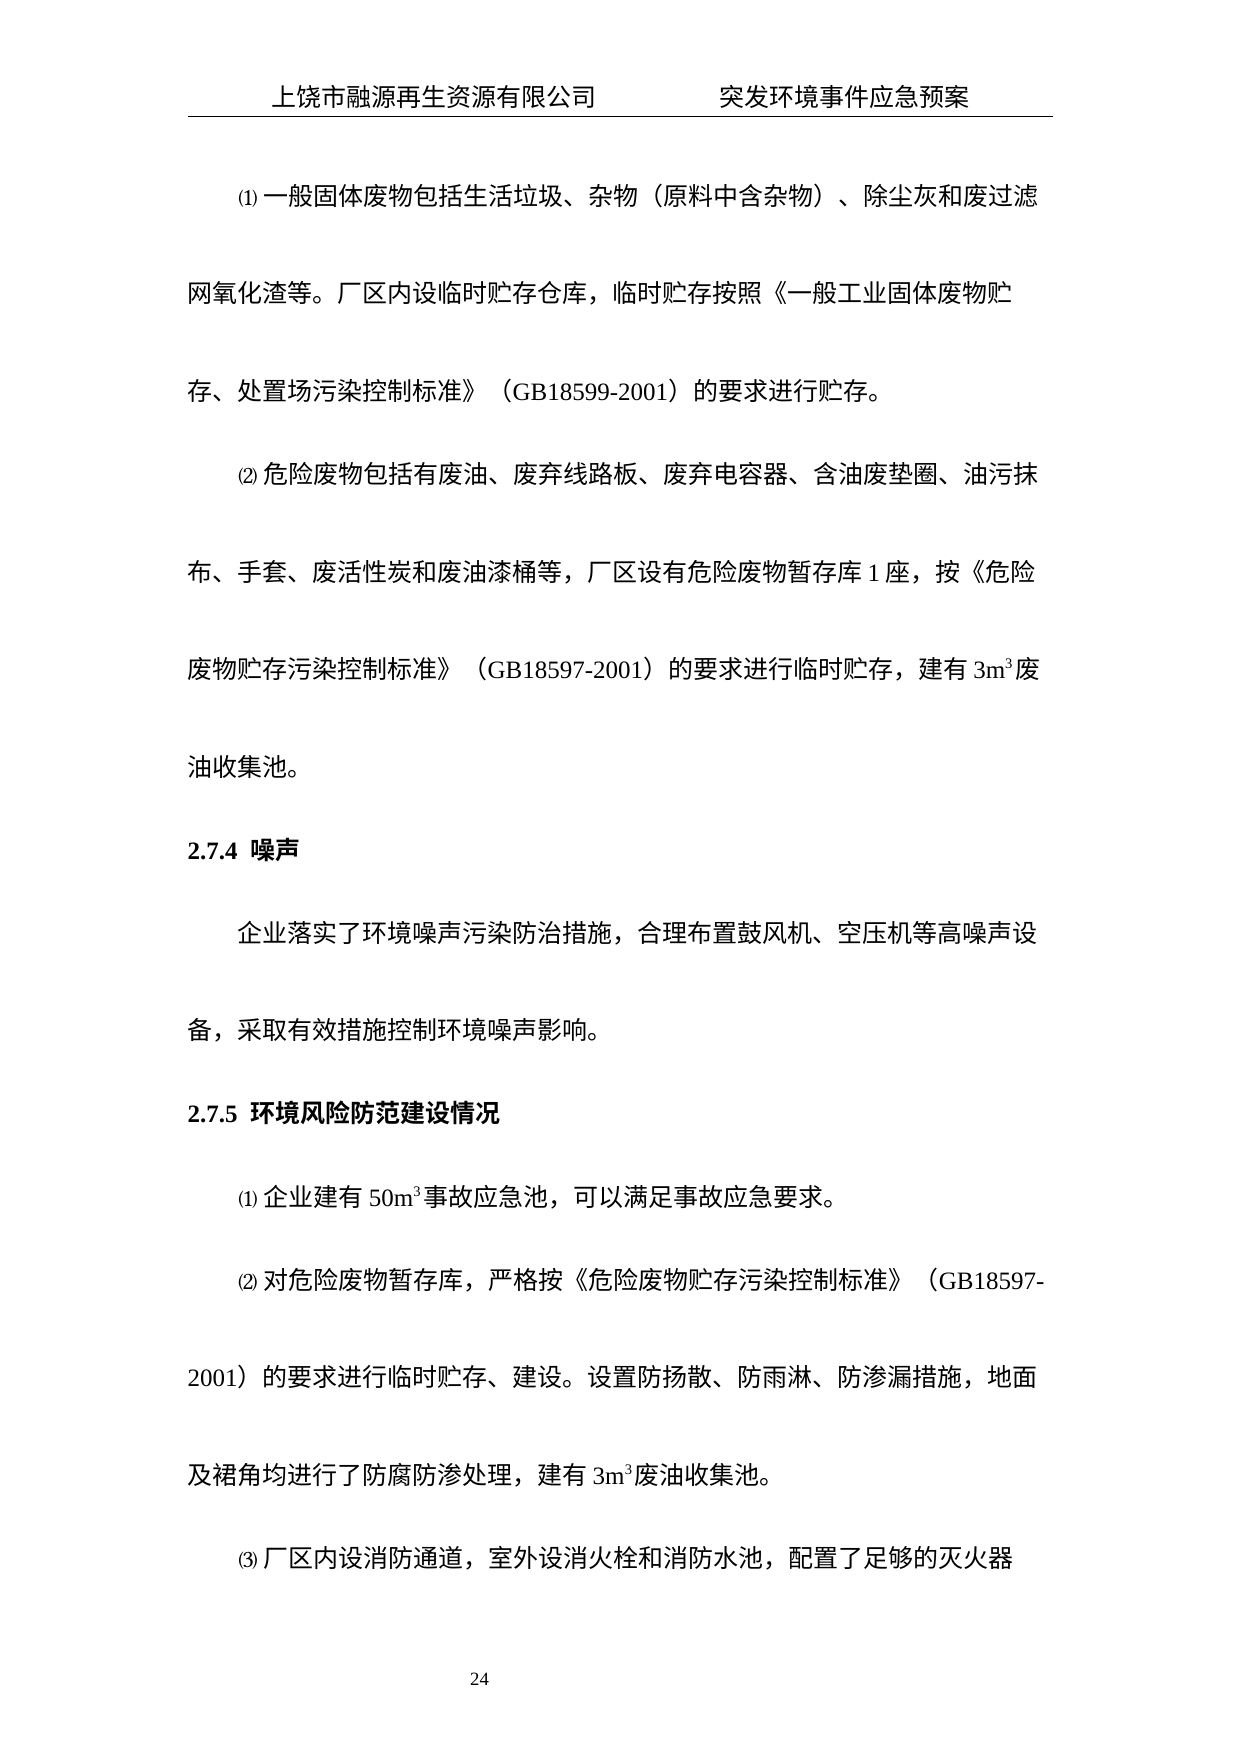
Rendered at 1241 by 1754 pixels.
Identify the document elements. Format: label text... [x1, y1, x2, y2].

list ⑵对危险废物暂存库，严格按《危险废物贮存污染控制标准》（GB18597-2001）的要求进行临时贮存、建设。设置防扬散、防雨淋、防渗漏措施，地面及裙角均进行了防腐防渗处理，建有3m3废油收集池。 [187, 1246, 1053, 1506]
list ⑴企业建有50m3事故应急池，可以满足事故应急要求。 [187, 1163, 1053, 1228]
list ⑵危险废物包括有废油、废弃线路板、废弃电容器、含油废垫圈、油污抹布、手套、废活性炭和废油漆桶等，厂区设有危险废物暂存库1座，按《危险废物贮存污染控制标准》（GB18597-2001）的要求进行临时贮存，建有3m3废油收集池。 [187, 440, 1053, 798]
subtitle 2.7.5 环境风险防范建设情况 [187, 1079, 1053, 1144]
subtitle 2.7.4 噪声 [187, 816, 1053, 881]
list ⑴一般固体废物包括生活垃圾、杂物（原料中含杂物）、除尘灰和废过滤网氧化渣等。厂区内设临时贮存仓库，临时贮存按照《一般工业固体废物贮存、处置场污染控制标准》（GB18599-2001）的要求进行贮存。 [187, 162, 1053, 422]
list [187, 1524, 1053, 1589]
list 企业落实了环境噪声污染防治措施，合理布置鼓风机、空压机等高噪声设备，采取有效措施控制环境噪声影响。 [187, 899, 1053, 1061]
